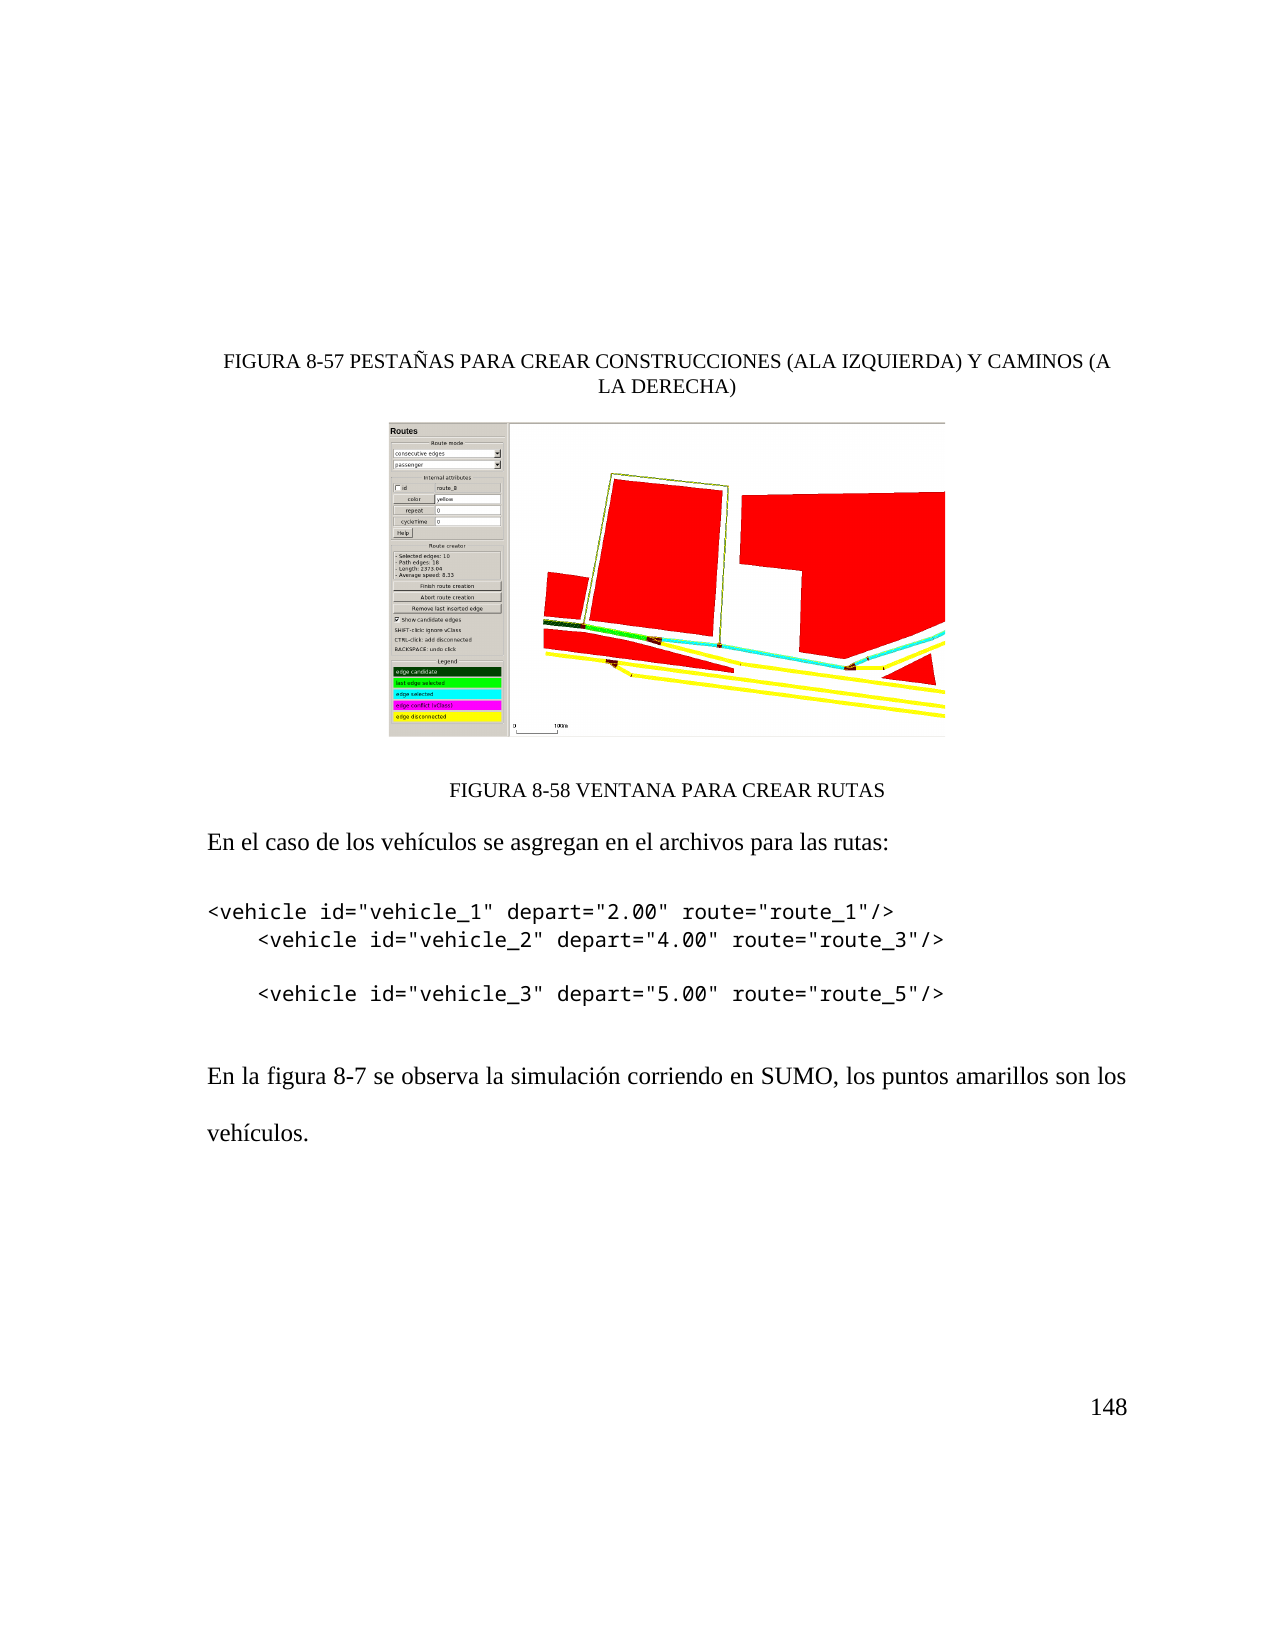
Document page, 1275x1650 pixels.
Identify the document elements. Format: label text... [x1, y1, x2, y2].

text <vehicle id="vehicle_1" depart="2.00" route="route_1"/> [207, 897, 1127, 925]
text <vehicle id="vehicle_3" depart="5.00" route="route_5"/> [207, 979, 1127, 1007]
text En la figura 8-7 se observa la simulación corriendo en SUMO, los puntos amarillos son los vehículos. [207, 1061, 1127, 1147]
text Figura 8-6 Ventana para crear rutas [207, 778, 1127, 802]
text En el caso de los vehículos se asgregan en el archivos para las rutas: [207, 827, 1127, 856]
text Figura 8-5 Pestañas para crear construcciones (ala izquierda) y caminos (a la derecha) [207, 349, 1127, 398]
text <vehicle id="vehicle_2" depart="4.00" route="route_3"/> [207, 925, 1127, 954]
picture [388, 422, 946, 737]
